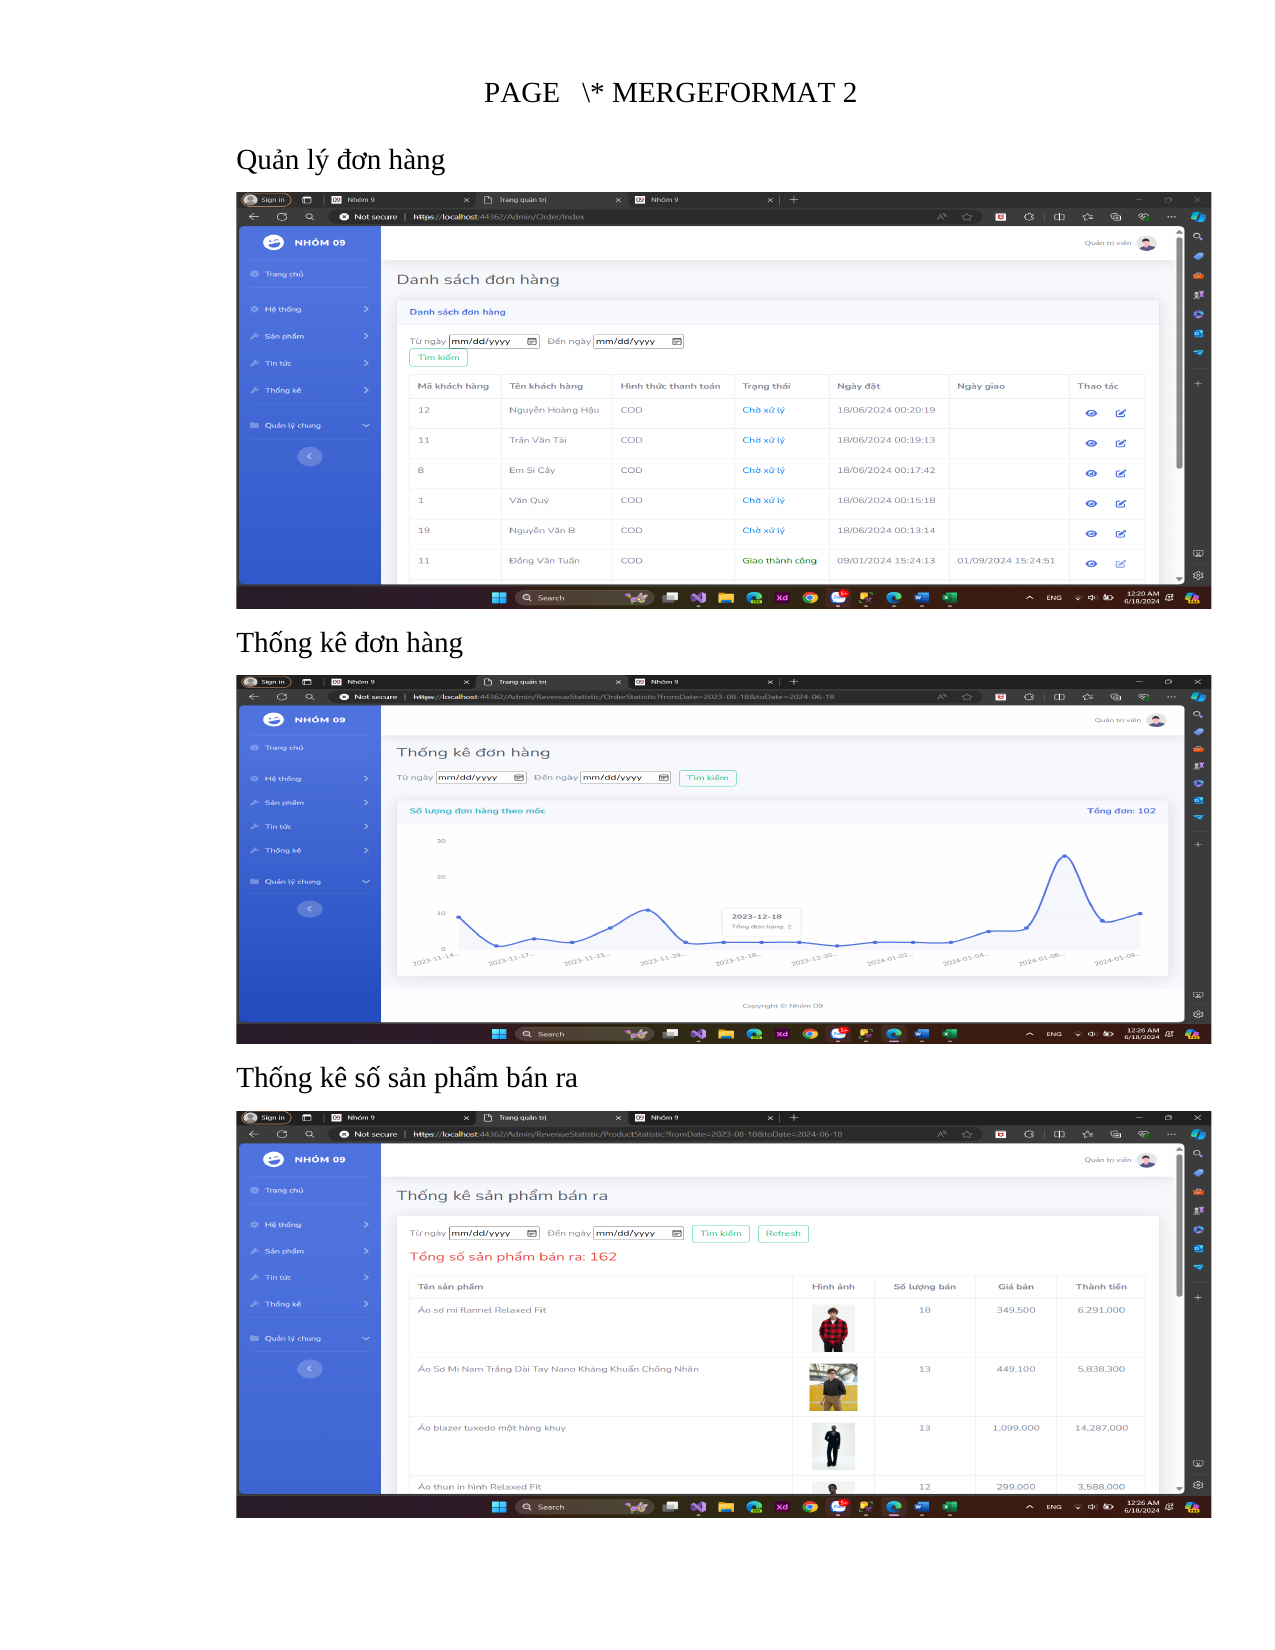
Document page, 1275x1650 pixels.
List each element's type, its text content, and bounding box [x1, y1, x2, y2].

text Thống kê số sản phẩm bán ra [177, 1061, 1157, 1094]
text Thống kê đơn hàng [177, 625, 1157, 658]
picture [236, 1111, 1212, 1518]
picture [236, 675, 1212, 1044]
picture [236, 192, 1212, 609]
text Quản lý đơn hàng [177, 142, 1157, 176]
